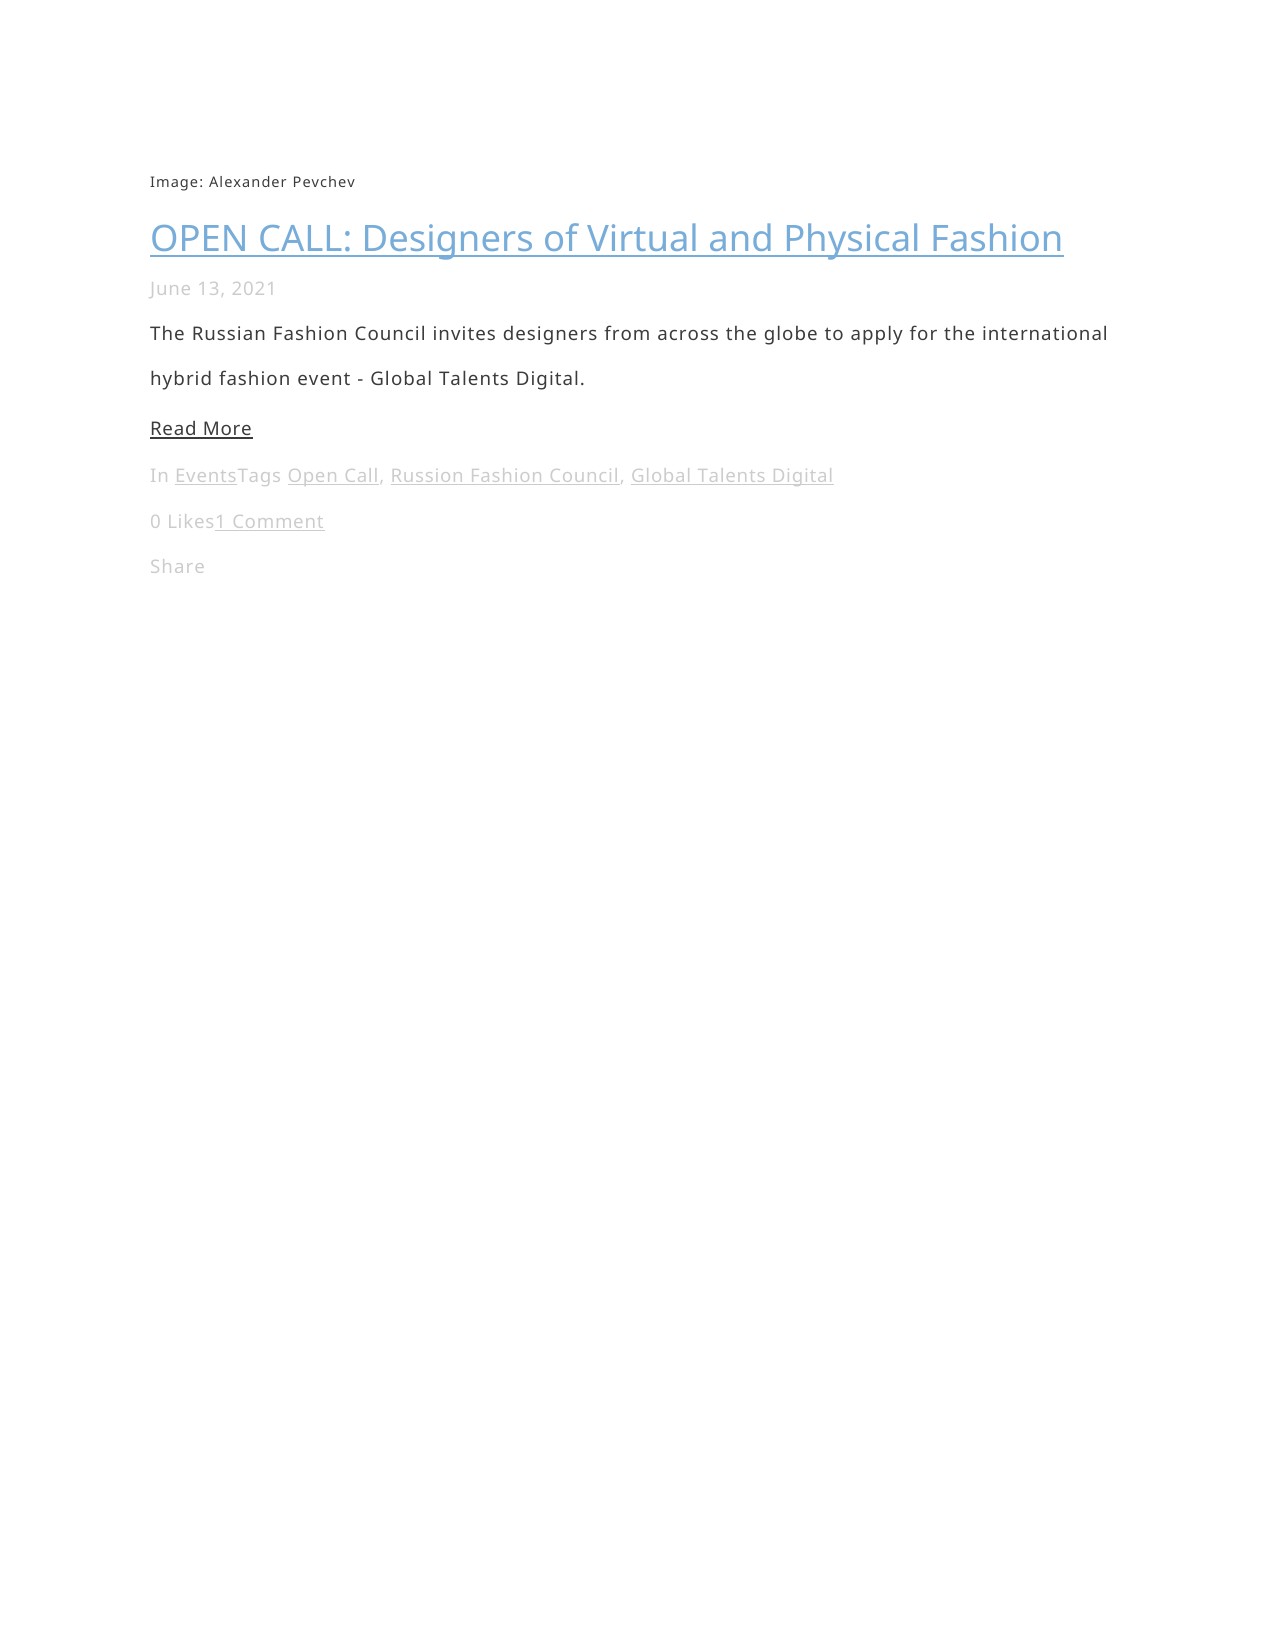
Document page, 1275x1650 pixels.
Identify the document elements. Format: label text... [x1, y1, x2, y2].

text OPEN CALL: Designers of Virtual and Physical Fashion [150, 213, 1125, 262]
text Image: Alexander Pevchev [150, 150, 1125, 192]
text June 13, 2021 [150, 275, 1125, 301]
text In EventsTags Open Call, Russion Fashion Council, Global Talents Digital [150, 462, 1125, 487]
text Share [150, 534, 1125, 579]
text The Russian Fashion Council invites designers from across the globe to apply for the international hybrid fashion event - Global Talents Digital. [150, 301, 1125, 391]
text 0 Likes1 Comment [150, 508, 1125, 534]
text Read More [150, 416, 1125, 441]
